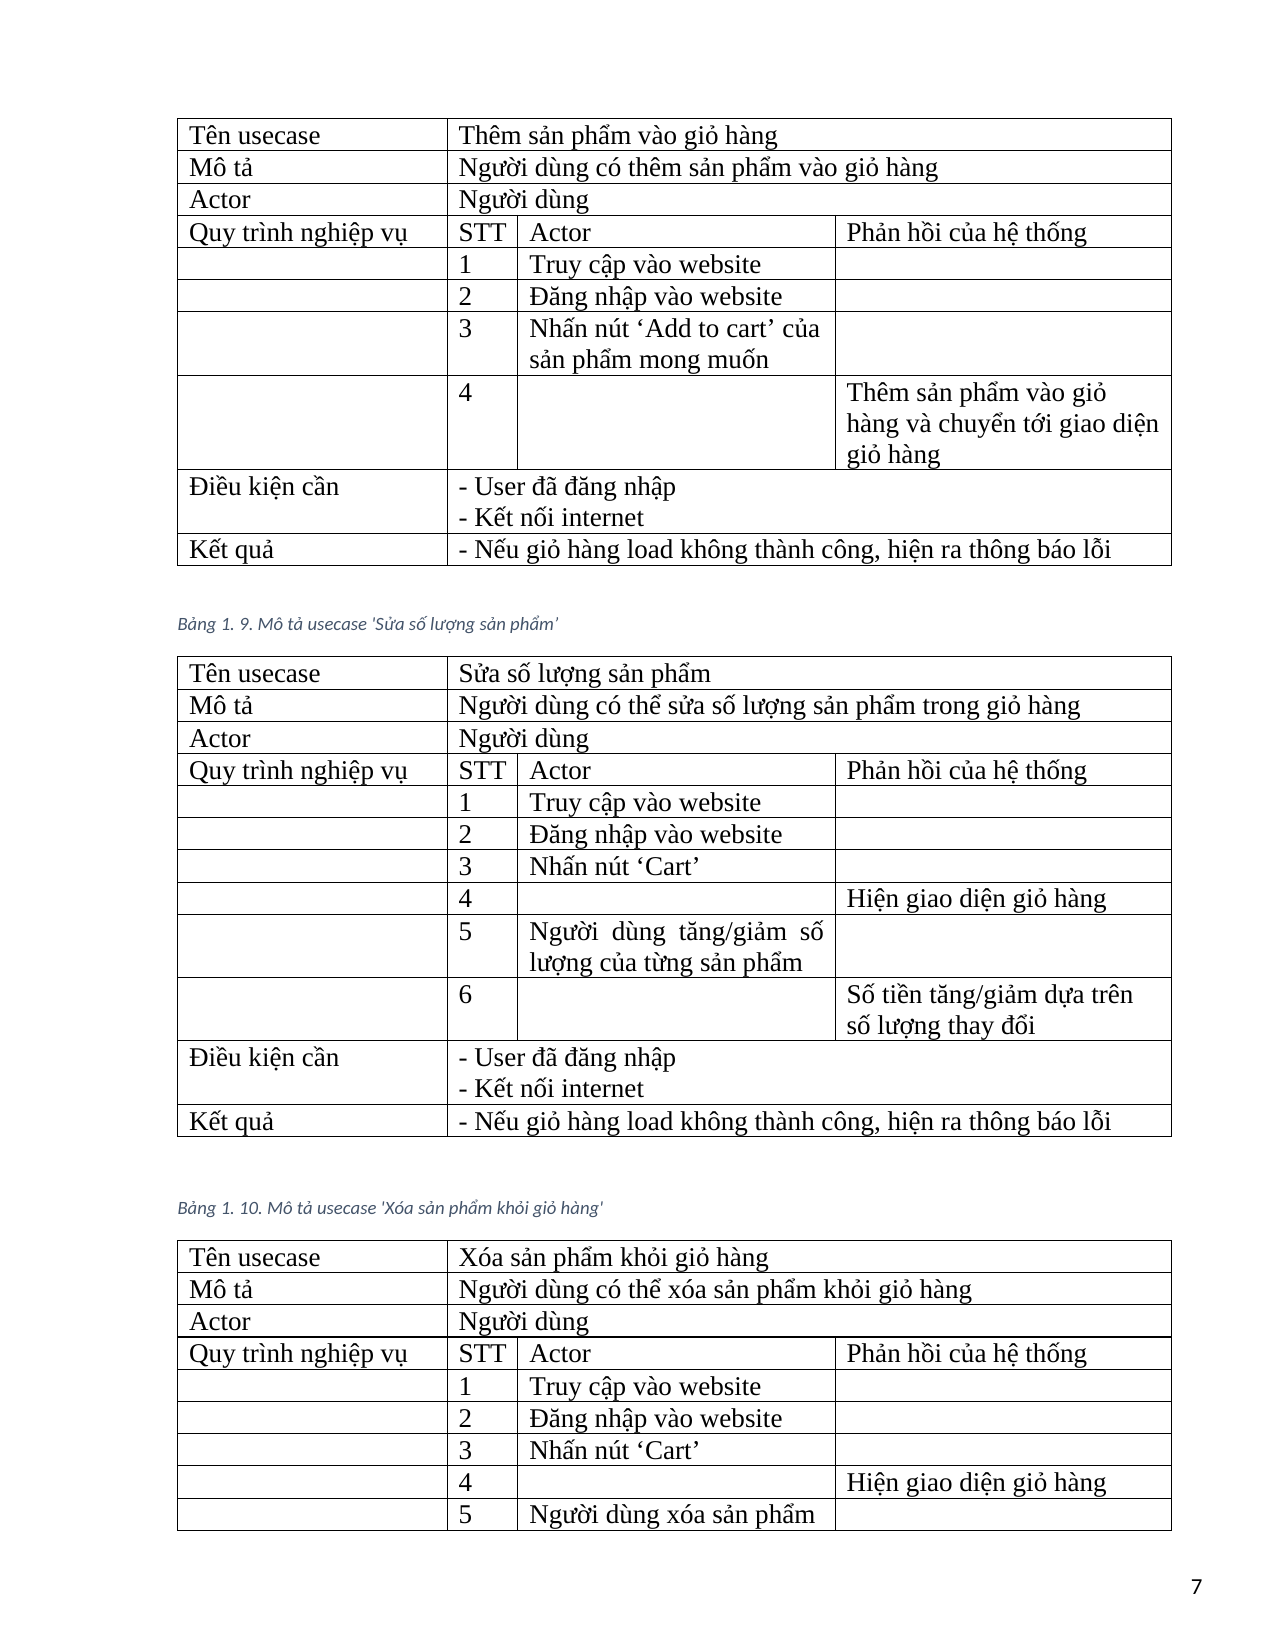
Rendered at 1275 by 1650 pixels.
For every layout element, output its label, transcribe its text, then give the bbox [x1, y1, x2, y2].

table_cell Actor [518, 216, 835, 247]
table_cell Người dùng có thêm sản phẩm vào giỏ hàng [448, 151, 1171, 182]
table_cell [178, 978, 447, 1040]
table_cell - User đã đăng nhập - Kết nối internet [448, 1041, 1171, 1104]
table_cell STT [448, 754, 517, 785]
table_cell Actor [518, 754, 835, 785]
table_cell 2 [448, 280, 517, 311]
table_cell Kết quả [178, 534, 447, 564]
table_cell Quy trình nghiệp vụ [178, 754, 447, 785]
table_cell Mô tả [178, 690, 447, 721]
table_cell Truy cập vào website [518, 248, 835, 279]
table_cell Người dùng [448, 184, 1171, 215]
table_cell Truy cập vào website [518, 1370, 835, 1401]
table_cell [178, 376, 447, 469]
table_cell Actor [178, 184, 447, 215]
table_cell 5 [448, 1499, 517, 1529]
table_cell [836, 1402, 1171, 1433]
table_cell Actor [178, 722, 447, 753]
table_cell [178, 1499, 447, 1529]
table_cell Nhấn nút ‘Cart’ [518, 1434, 835, 1465]
table_cell 3 [448, 1434, 517, 1465]
table_cell [178, 1434, 447, 1465]
table_cell Quy trình nghiệp vụ [178, 216, 447, 247]
table_cell [836, 1499, 1171, 1529]
table_header Sửa số lượng sản phẩm [448, 657, 1171, 688]
table_cell 1 [448, 1370, 517, 1401]
table_cell Phản hồi của hệ thống [836, 1338, 1171, 1369]
table_cell Nhấn nút ‘Add to cart’ của sản phẩm mong muốn [518, 312, 835, 374]
table_cell [518, 376, 835, 469]
table_cell Người dùng có thể sửa số lượng sản phẩm trong giỏ hàng [448, 690, 1171, 721]
table_cell Đăng nhập vào website [518, 280, 835, 311]
table_cell Đăng nhập vào website [518, 818, 835, 849]
table_cell 1 [448, 786, 517, 817]
table_cell Actor [518, 1338, 835, 1369]
table_cell Mô tả [178, 1273, 447, 1304]
table_cell [178, 786, 447, 817]
table_cell Mô tả [178, 151, 447, 182]
table_cell Người dùng có thể xóa sản phẩm khỏi giỏ hàng [448, 1273, 1171, 1304]
table_header Tên usecase [178, 1241, 447, 1272]
table_cell 2 [448, 1402, 517, 1433]
table_cell Hiện giao diện giỏ hàng [836, 883, 1171, 914]
table_cell [836, 312, 1171, 374]
table_cell [178, 312, 447, 374]
table_cell 5 [448, 915, 517, 977]
table_cell Quy trình nghiệp vụ [178, 1338, 447, 1369]
table_cell 4 [448, 1466, 517, 1497]
table_cell 4 [448, 376, 517, 469]
table_cell Người dùng [448, 1305, 1171, 1336]
table_cell Điều kiện cần [178, 1041, 447, 1104]
table_cell - User đã đăng nhập - Kết nối internet [448, 470, 1171, 532]
table_cell [836, 248, 1171, 279]
table_cell Đăng nhập vào website [518, 1402, 835, 1433]
table_cell - Nếu giỏ hàng load không thành công, hiện ra thông báo lỗi [448, 1105, 1171, 1136]
table_header Xóa sản phẩm khỏi giỏ hàng [448, 1241, 1171, 1272]
table_cell Kết quả [178, 1105, 447, 1136]
table_cell Truy cập vào website [518, 786, 835, 817]
table_cell [178, 248, 447, 279]
table_cell [178, 818, 447, 849]
table_cell 1 [448, 248, 517, 279]
table_cell Nhấn nút ‘Cart’ [518, 850, 835, 882]
table_cell Người dùng tăng/giảm số lượng của từng sản phẩm [518, 915, 835, 977]
table_cell - Nếu giỏ hàng load không thành công, hiện ra thông báo lỗi [448, 534, 1171, 564]
table_cell [178, 915, 447, 977]
table_cell 6 [448, 978, 517, 1040]
table_cell [178, 883, 447, 914]
table_cell [178, 1466, 447, 1497]
table_cell Người dùng [448, 722, 1171, 753]
table_cell [518, 883, 835, 914]
table_cell [836, 818, 1171, 849]
table_cell 2 [448, 818, 517, 849]
table_header Tên usecase [178, 657, 447, 688]
table_header Thêm sản phẩm vào giỏ hàng [448, 119, 1171, 150]
table_cell STT [448, 1338, 517, 1369]
table_cell 4 [448, 883, 517, 914]
table_cell Phản hồi của hệ thống [836, 754, 1171, 785]
table_cell [518, 978, 835, 1040]
table_cell [836, 280, 1171, 311]
table_cell [178, 1370, 447, 1401]
table_cell [178, 850, 447, 882]
table_cell [836, 850, 1171, 882]
text Bảng 1. . Mô tả usecase 'Xóa sản phẩm khỏi giỏ hàng' [177, 1196, 1157, 1219]
table_cell Actor [178, 1305, 447, 1336]
text Bảng 1. . Mô tả usecase 'Sửa số lượng sản phẩm’ [177, 612, 1157, 635]
table_cell [518, 1466, 835, 1497]
table_cell [178, 1402, 447, 1433]
table_cell [178, 280, 447, 311]
table_cell [836, 1434, 1171, 1465]
table_cell Hiện giao diện giỏ hàng [836, 1466, 1171, 1497]
table_header Tên usecase [178, 119, 447, 150]
table_cell 3 [448, 312, 517, 374]
table_cell [836, 786, 1171, 817]
table_cell STT [448, 216, 517, 247]
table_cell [518, 1499, 835, 1529]
table_cell Thêm sản phẩm vào giỏ hàng và chuyển tới giao diện giỏ hàng [836, 376, 1171, 469]
table_cell Phản hồi của hệ thống [836, 216, 1171, 247]
table_cell Điều kiện cần [178, 470, 447, 532]
table_cell [836, 915, 1171, 977]
table_cell 3 [448, 850, 517, 882]
table_cell [836, 1370, 1171, 1401]
table_cell Số tiền tăng/giảm dựa trên số lượng thay đổi [836, 978, 1171, 1040]
